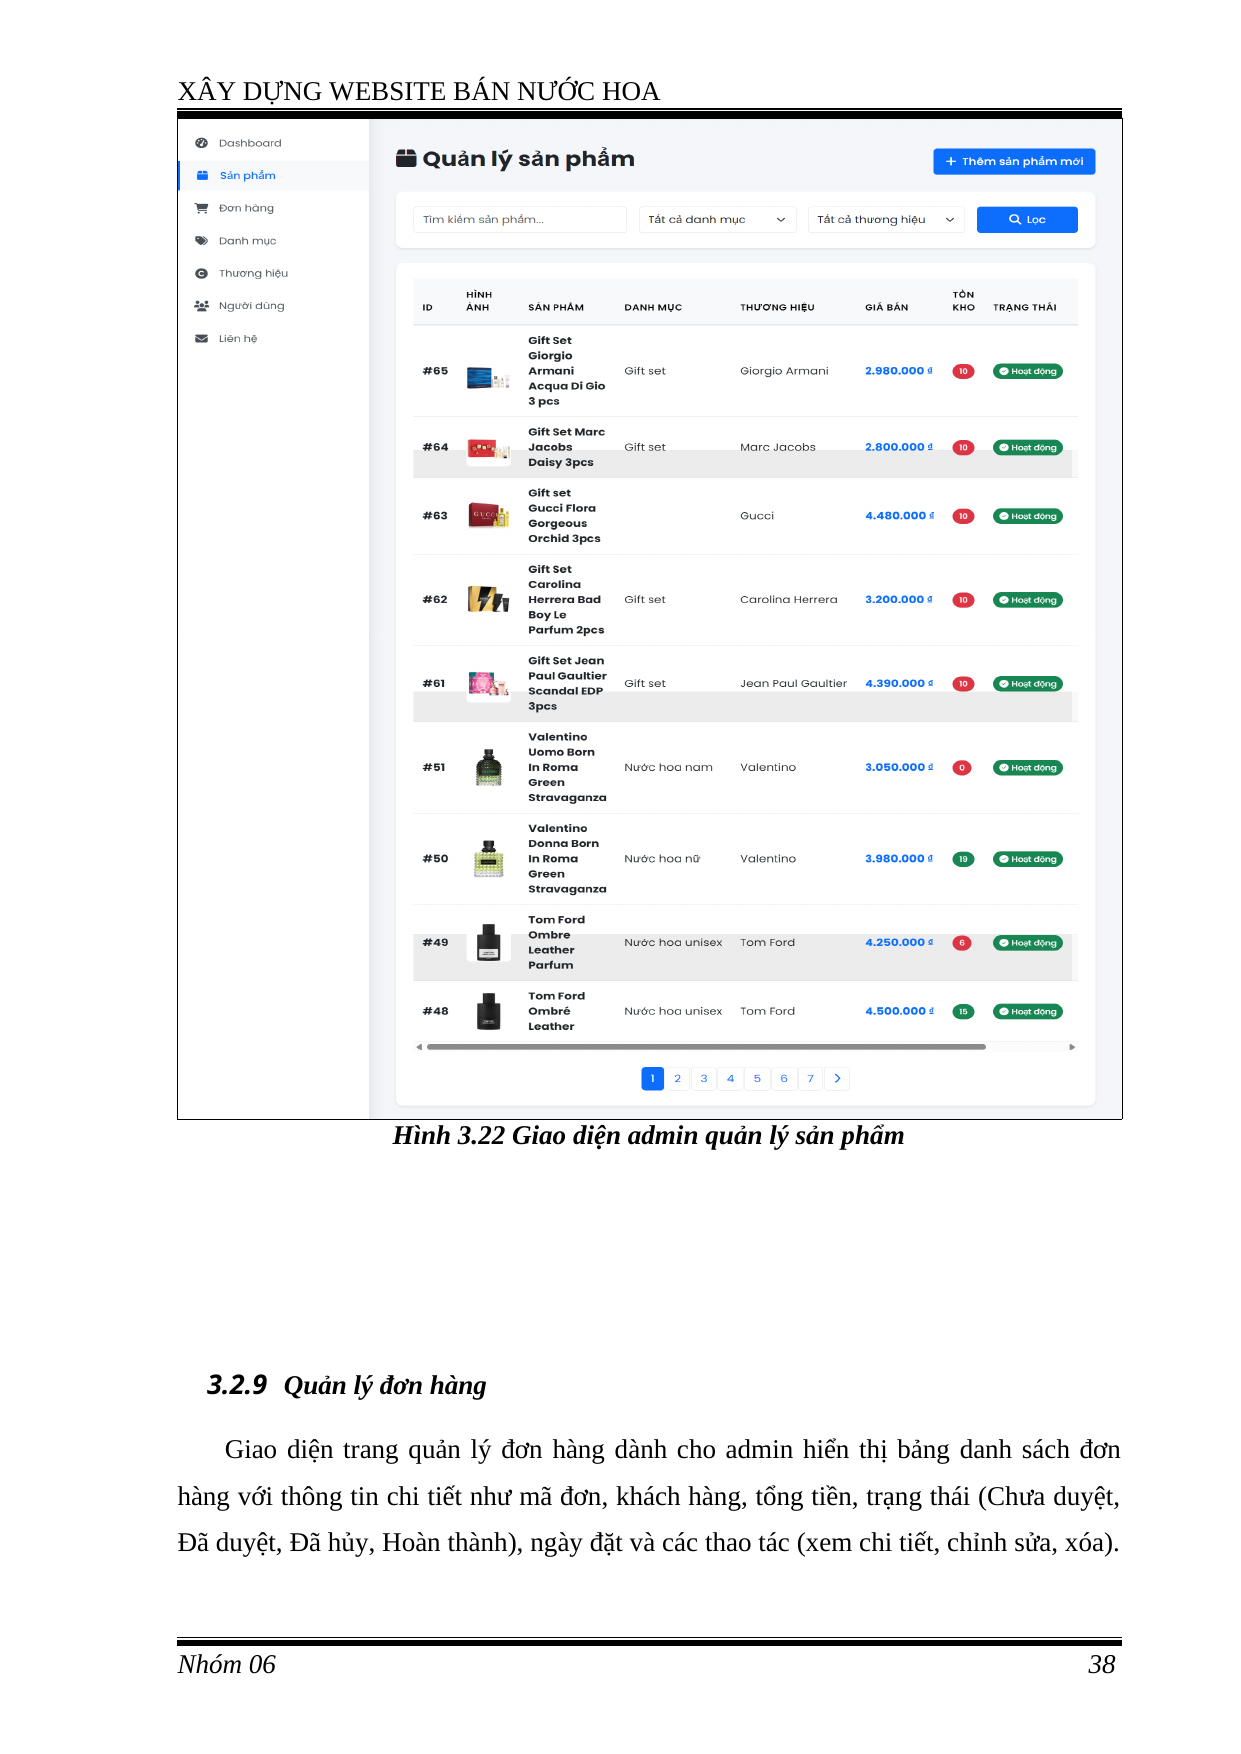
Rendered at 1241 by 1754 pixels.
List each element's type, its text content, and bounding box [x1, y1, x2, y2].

subtitle Quản lý đơn hàng [207, 1365, 1122, 1402]
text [177, 1433, 1122, 1557]
picture [178, 119, 1122, 1119]
